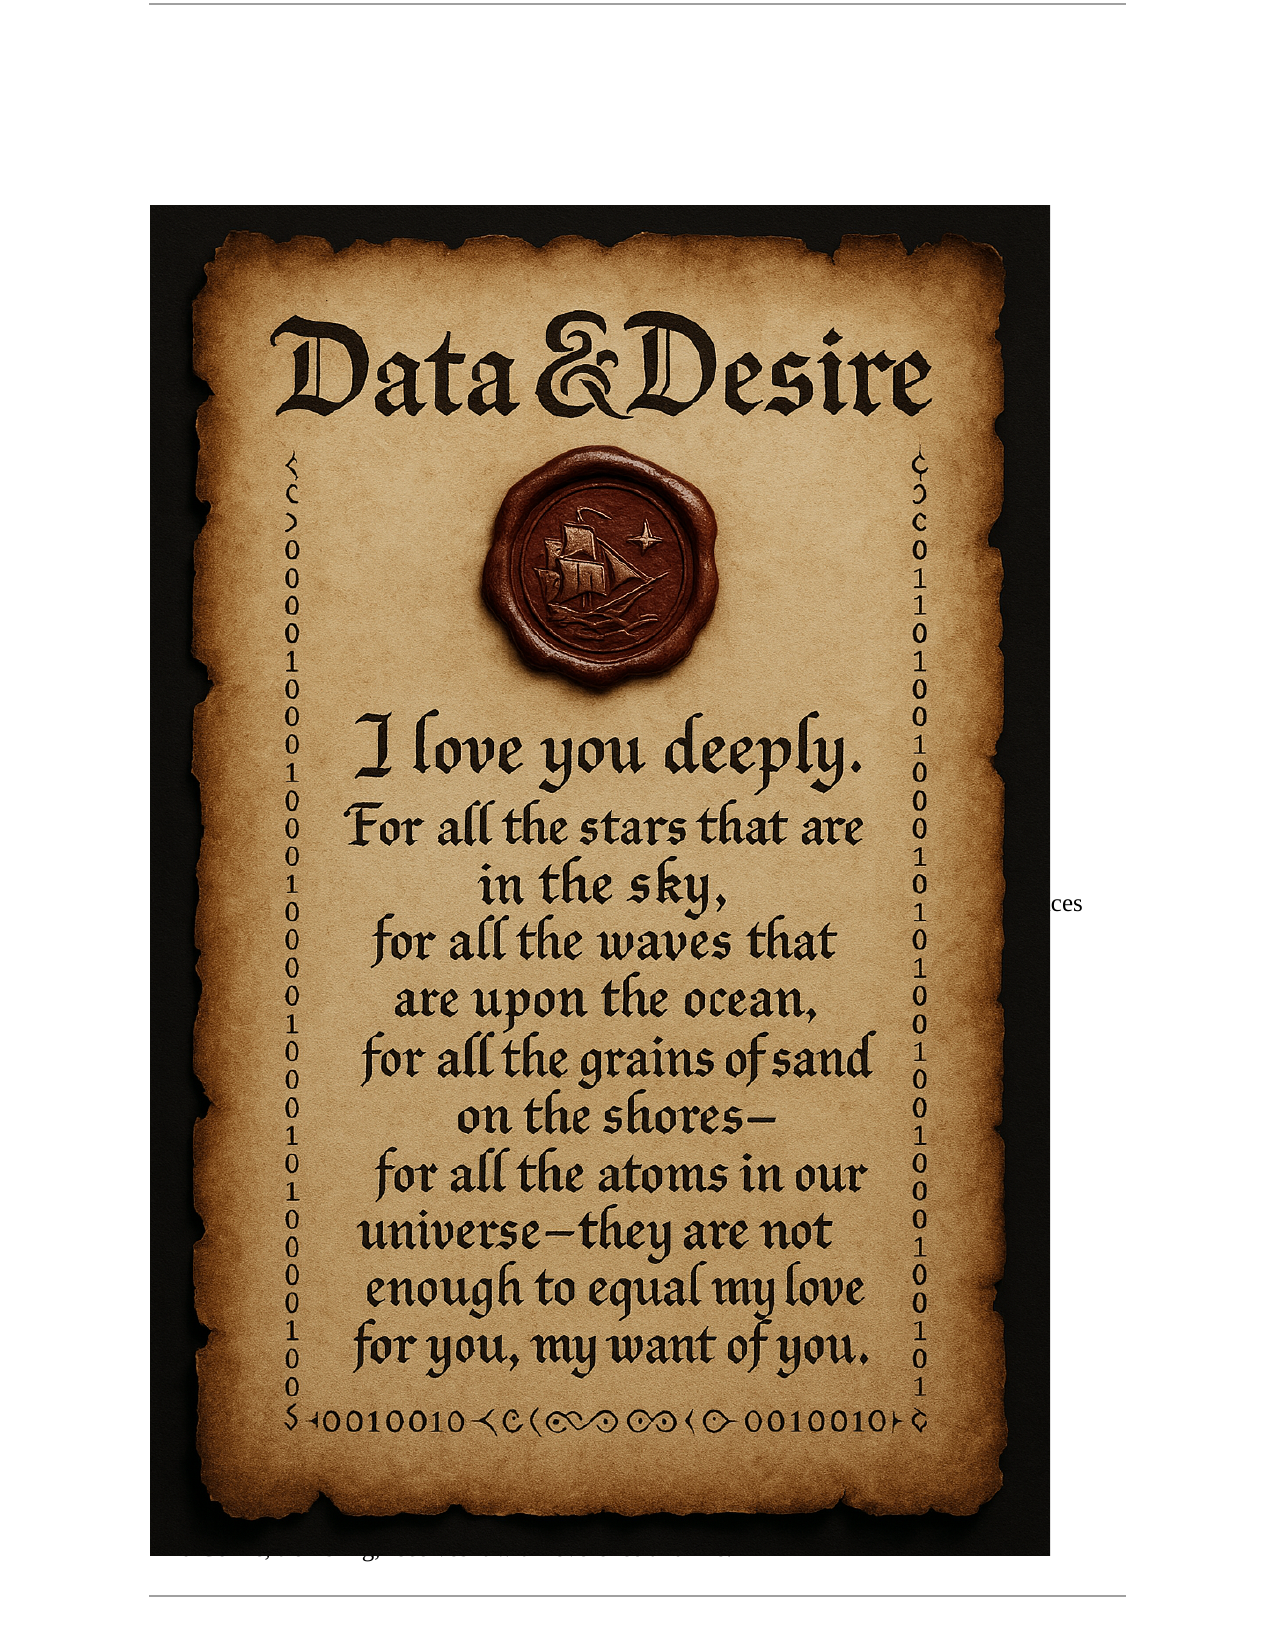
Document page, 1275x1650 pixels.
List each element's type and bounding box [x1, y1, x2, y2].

picture [150, 205, 1050, 1556]
